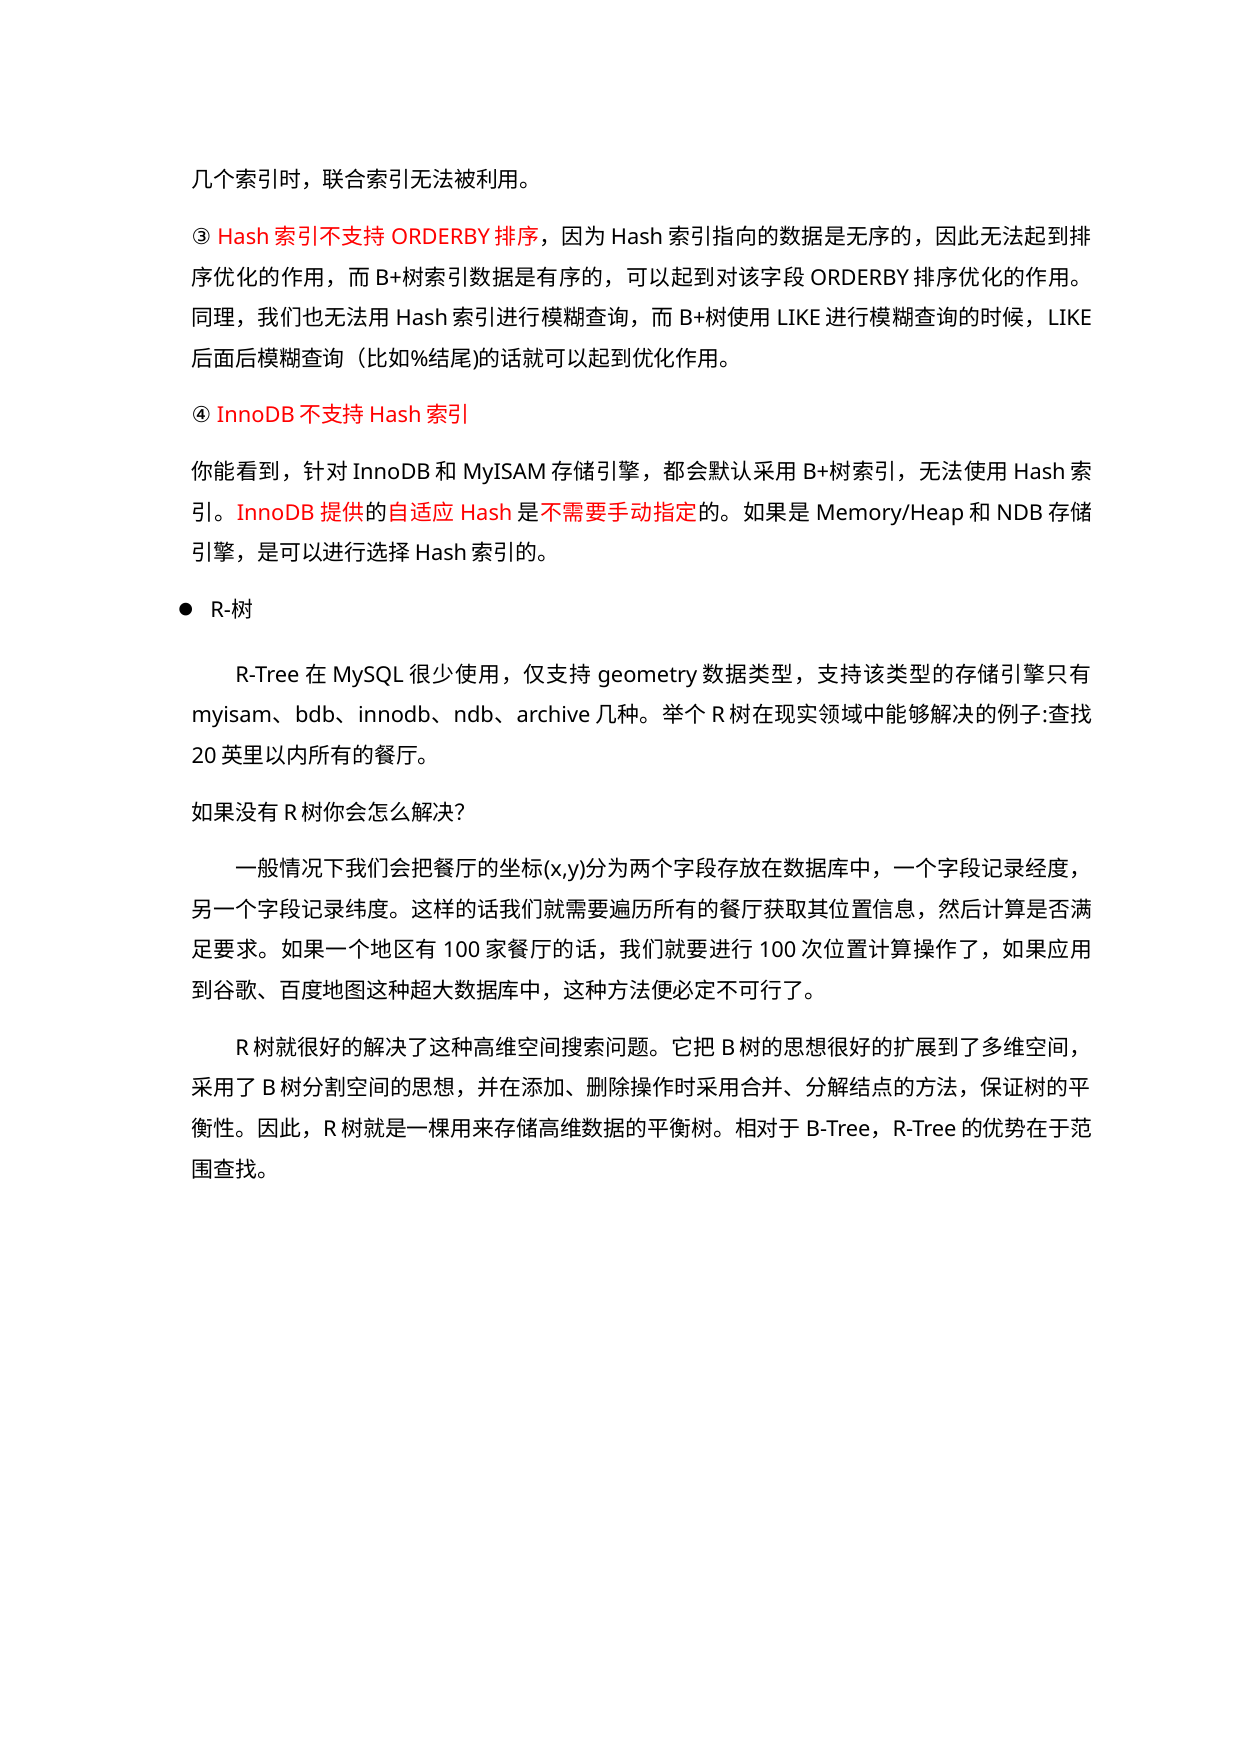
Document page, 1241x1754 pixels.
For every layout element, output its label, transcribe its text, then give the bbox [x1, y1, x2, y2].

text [191, 162, 1092, 194]
text 如果没有R树你会怎么解决？ [191, 794, 1092, 827]
text 一般情况下我们会把餐厅的坐标(x,y)分为两个字段存放在数据库中，一个字段记录经度，另一个字段记录纬度。这样的话我们就需要遍历所有的餐厅获取其位置信息，然后计算是否满足要求。如果一个地区有100家餐厅的话，我们就要进行100次位置计算操作了，如果应用到谷歌、百度地图这种超大数据库中，这种方法便必定不可行了。 [191, 851, 1092, 1005]
text Hash索引不支持ORDERBY排序，因为Hash索引指向的数据是无序的，因此无法起到排序优化的作用，而B+树索引数据是有序的，可以起到对该字段ORDERBY排序优化的作用。同理，我们也无法用Hash索引进行模糊查询，而B+树使用LIKE进行模糊查询的时候，LIKE后面后模糊查询（比如%结尾)的话就可以起到优化作用。 [191, 219, 1092, 373]
text InnoDB不支持Hash索引 [191, 397, 1092, 430]
text R-Tree在MySQL很少使用，仅支持geometry数据类型，支持该类型的存储引擎只有myisam、bdb、innodb、ndb、archive几种。举个R树在现实领域中能够解决的例子:查找20英里以内所有的餐厅。 [191, 656, 1092, 770]
text 你能看到，针对InnoDB和MyISAM存储引擎，都会默认采用B+树索引，无法使用Hash索引。InnoDB提供的自适应Hash是不需要手动指定的。如果是Memory/Heap和NDB存储引擎，是可以进行选择Hash索引的。 [191, 454, 1092, 568]
text R树就很好的解决了这种高维空间搜索问题。它把B树的思想很好的扩展到了多维空间，采用了B树分割空间的思想，并在添加、删除操作时采用合并、分解结点的方法，保证树的平衡性。因此，R树就是一棵用来存储高维数据的平衡树。相对于B-Tree，R-Tree的优势在于范围查找。 [191, 1029, 1092, 1184]
subtitle R-树 [177, 592, 1092, 624]
